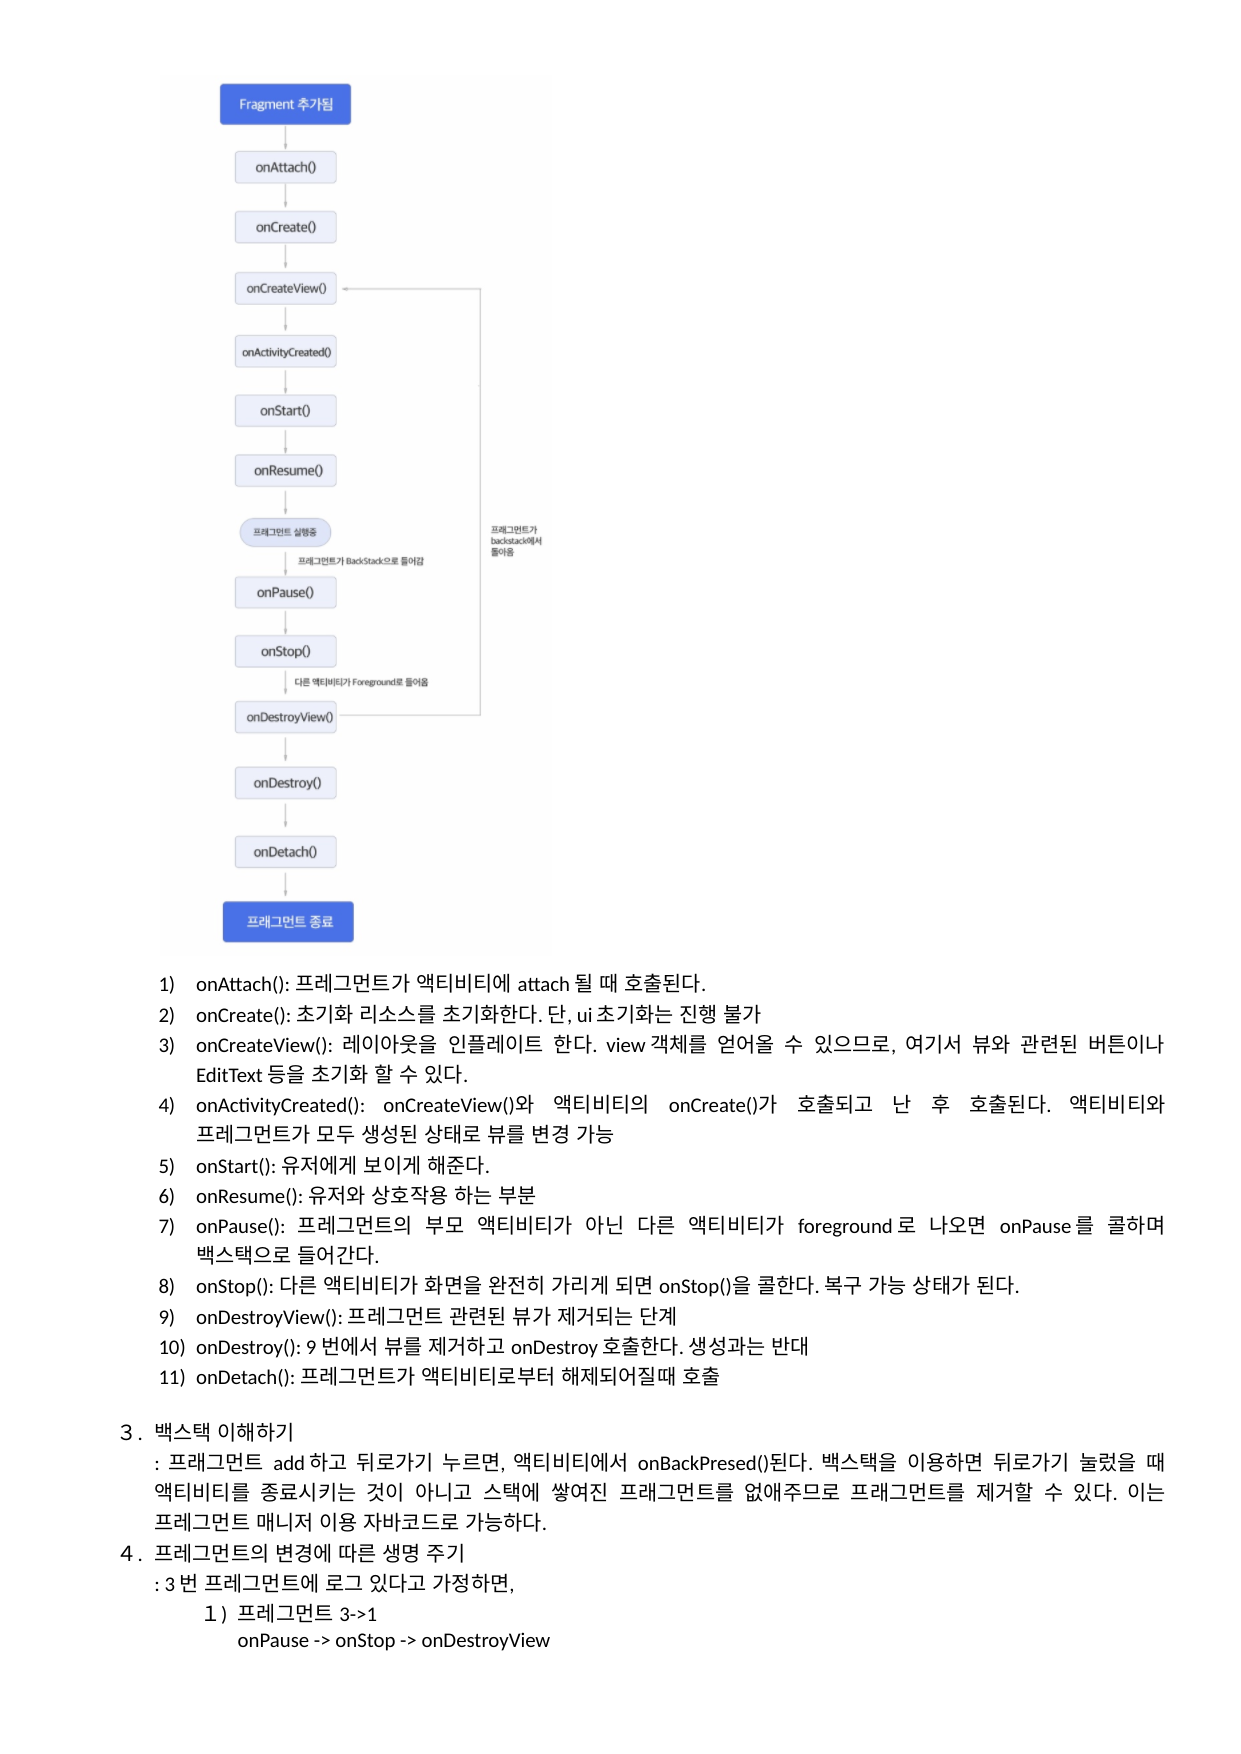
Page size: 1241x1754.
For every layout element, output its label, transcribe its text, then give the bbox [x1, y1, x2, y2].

list onDestroyView(): 프레그먼트 관련된 뷰가 제거되는 단계 [158, 1300, 1165, 1330]
list onAttach(): 프레그먼트가 액티비티에 attach될 때 호출된다. [158, 968, 1165, 998]
list 프레그먼트 3->1 [200, 1597, 1165, 1627]
list 백스택 이해하기 [117, 1416, 1165, 1446]
list : 3번 프레그먼트에 로그 있다고 가정하면, [154, 1567, 1165, 1597]
list : 프래그먼트 add하고 뒤로가기 누르면, 액티비티에서 onBackPresed()된다. 백스택을 이용하면 뒤로가기 눌렀을 때 액티비티를 종료시키는 것이 아니고 스택에 쌓여진 프래그먼트를 없애주므로 프래그먼트를 제거할 수 있다. 이는 프레그먼트 매니저 이용 자바코드로 가능하다. [154, 1446, 1165, 1537]
list onResume(): 유저와 상호작용 하는 부분 [158, 1179, 1165, 1209]
list 프레그먼트의 변경에 따른 생명 주기 [117, 1537, 1165, 1567]
list onDestroy(): 9번에서 뷰를 제거하고 onDestroy호출한다. 생성과는 반대 [158, 1330, 1165, 1360]
list onStart(): 유저에게 보이게 해준다. [158, 1149, 1165, 1179]
list onCreateView(): 레이아웃을 인플레이트 한다. view객체를 얻어올 수 있으므로, 여기서 뷰와 관련된 버튼이나 EditText등을 초기화 할 수 있다. [158, 1028, 1165, 1088]
picture [158, 75, 552, 968]
list onPause -> onStop -> onDestroyView [237, 1627, 1165, 1653]
list onStop(): 다른 액티비티가 화면을 완전히 가리게 되면 onStop()을 콜한다. 복구 가능 상태가 된다. [158, 1270, 1165, 1300]
list onActivityCreated(): onCreateView()와 액티비티의 onCreate()가 호출되고 난 후 호출된다. 액티비티와 프레그먼트가 모두 생성된 상태로 뷰를 변경 가능 [158, 1088, 1165, 1149]
list onPause(): 프레그먼트의 부모 액티비티가 아닌 다른 액티비티가 foreground로 나오면 onPause를 콜하며 백스택으로 들어간다. [158, 1209, 1165, 1270]
list onCreate(): 초기화 리소스를 초기화한다. 단, ui초기화는 진행 불가 [158, 998, 1165, 1028]
list onDetach(): 프레그먼트가 액티비티로부터 해제되어질때 호출 [158, 1360, 1165, 1391]
